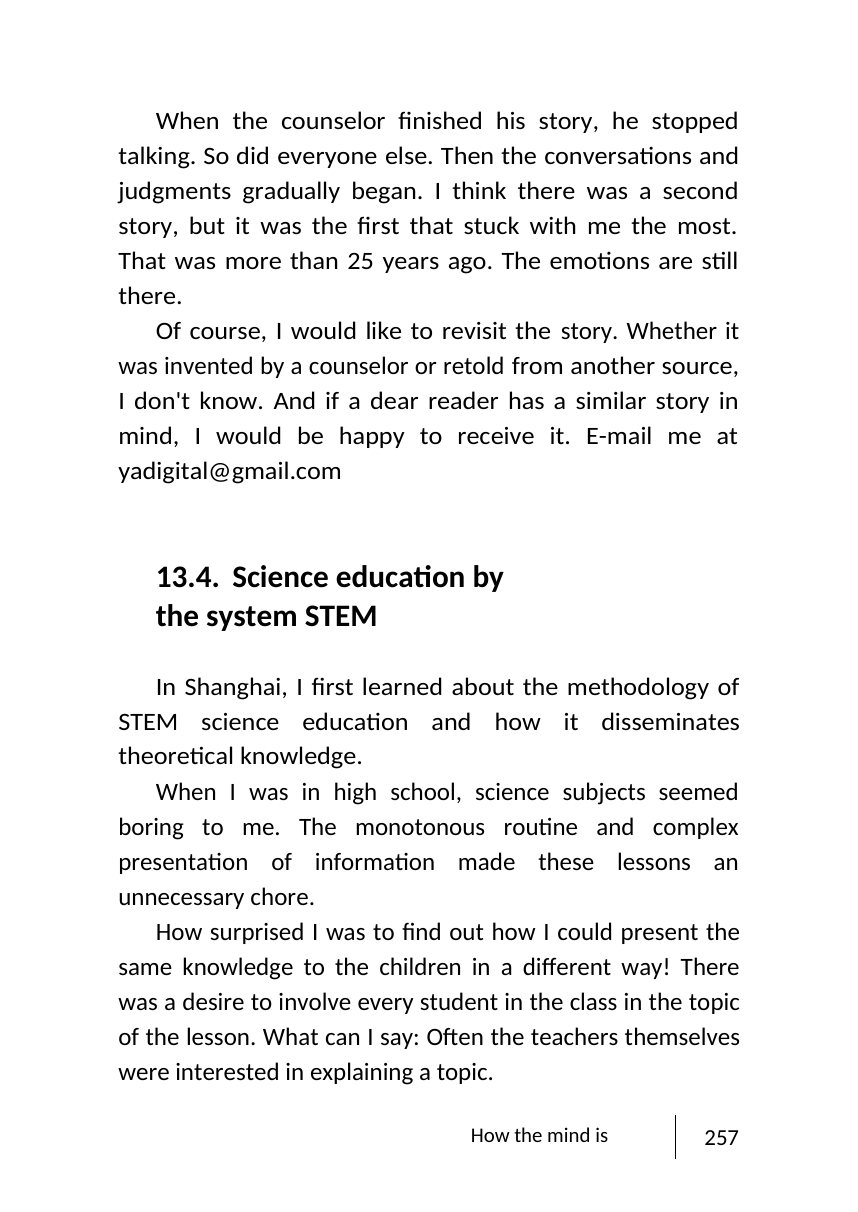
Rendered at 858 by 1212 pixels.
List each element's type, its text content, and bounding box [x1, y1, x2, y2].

subtitle Science education by the system STEM [156, 557, 534, 634]
text In Shanghai, I first learned about the methodology of STEM science education and how it disseminates theoretical knowledge. [118, 672, 741, 771]
text When I was in high school, science subjects seemed boring to me. The monotonous routine and complex presentation of information made these lessons an unnecessary chore. [118, 776, 739, 911]
text Of course, I would like to revisit the story. Whether it was invented by a counselor or retold from another source, I don't know. And if a dear reader has a similar story in mind, I would be happy to receive it. E-mail me at yadigital@gmail.com [118, 315, 739, 486]
text How surprised I was to find out how I could present the same knowledge to the children in a different way! There was a desire to involve every student in the class in the topic of the lesson. What can I say: Often the teachers themselves were interested in explaining a topic. [118, 916, 741, 1086]
text When the counselor finished his story, he stopped talking. So did everyone else. Then the conversations and judgments gradually began. I think there was a second story, but it was the first that stuck with me the most. That was more than 25 years ago. The emotions are still there. [118, 105, 739, 311]
